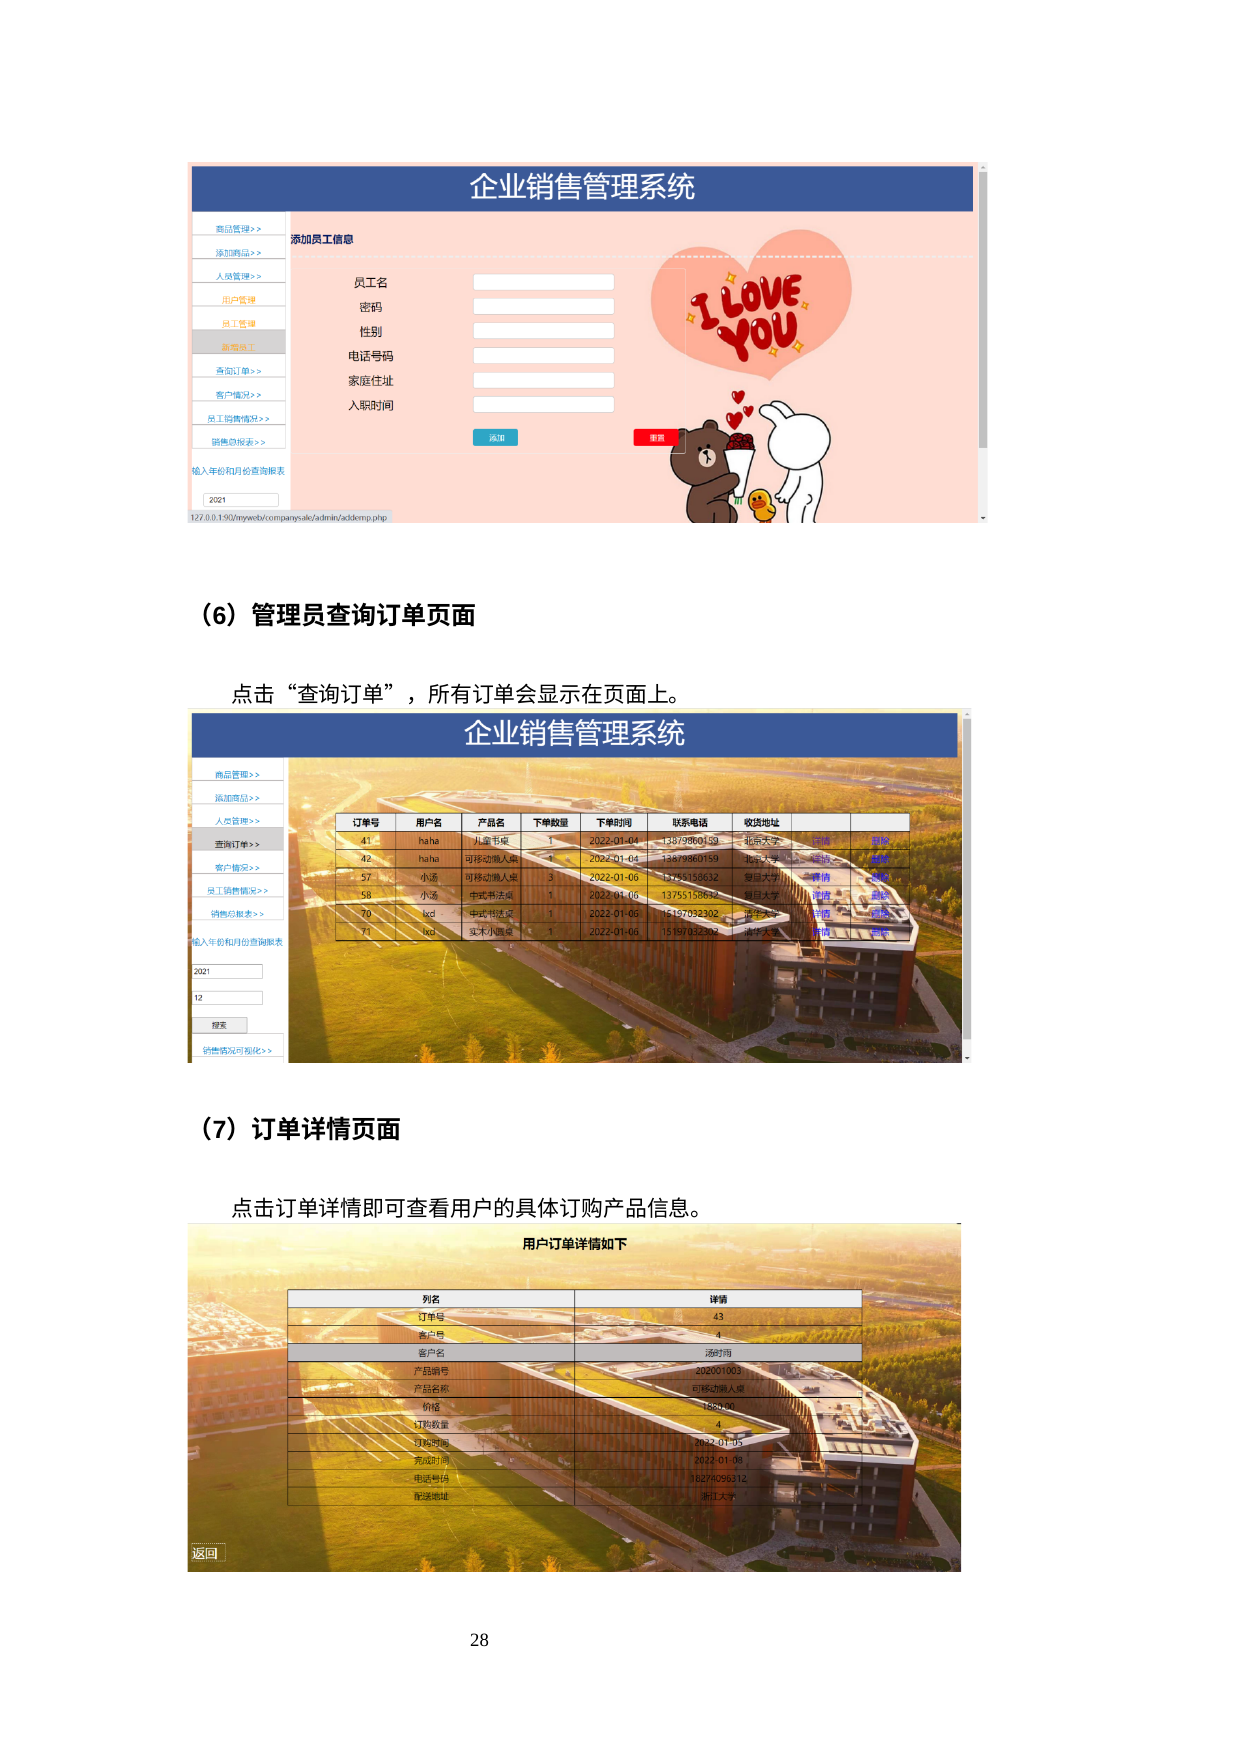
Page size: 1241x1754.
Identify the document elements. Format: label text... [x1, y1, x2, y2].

text 点击订单详情即可查看用户的具体订购产品信息。 [187, 1191, 1053, 1223]
picture [187, 708, 972, 1063]
text 点击“查询订单”，所有订单会显示在页面上。 [187, 676, 1053, 709]
subtitle （6）管理员查询订单页面 [187, 581, 1053, 646]
subtitle （7）订单详情页面 [187, 1096, 1053, 1161]
picture [187, 162, 988, 523]
picture [187, 1223, 962, 1572]
